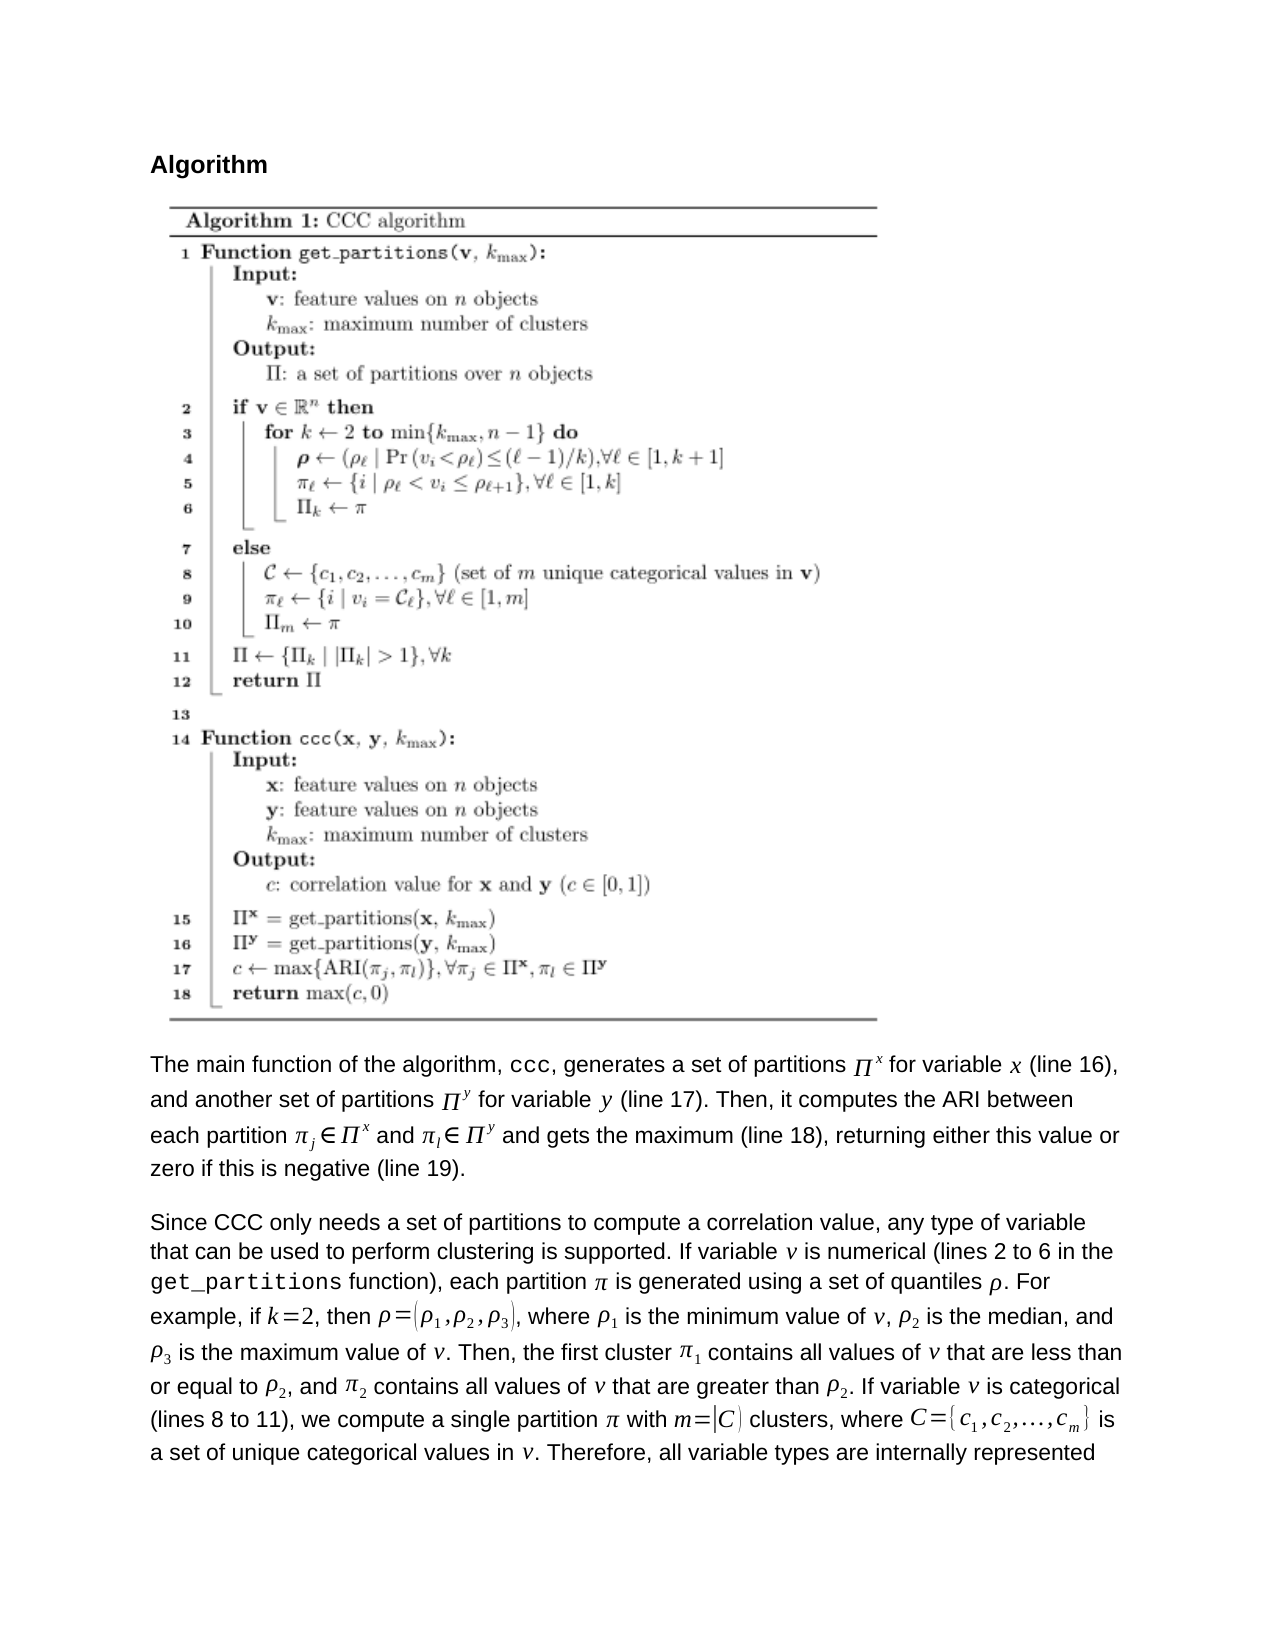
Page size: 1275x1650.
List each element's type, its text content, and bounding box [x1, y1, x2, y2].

subtitle Algorithm [150, 150, 1125, 179]
picture [168, 206, 879, 1023]
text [150, 1209, 1125, 1466]
text The main function of the algorithm, ccc, generates a set of partitions for variable (line 16), and another set of partitions for variable (line 17). Then, it computes the ARI between each partition and and gets the maximum (line 18), returning either this value or zero if this is negative (line 19). [150, 1050, 1125, 1181]
